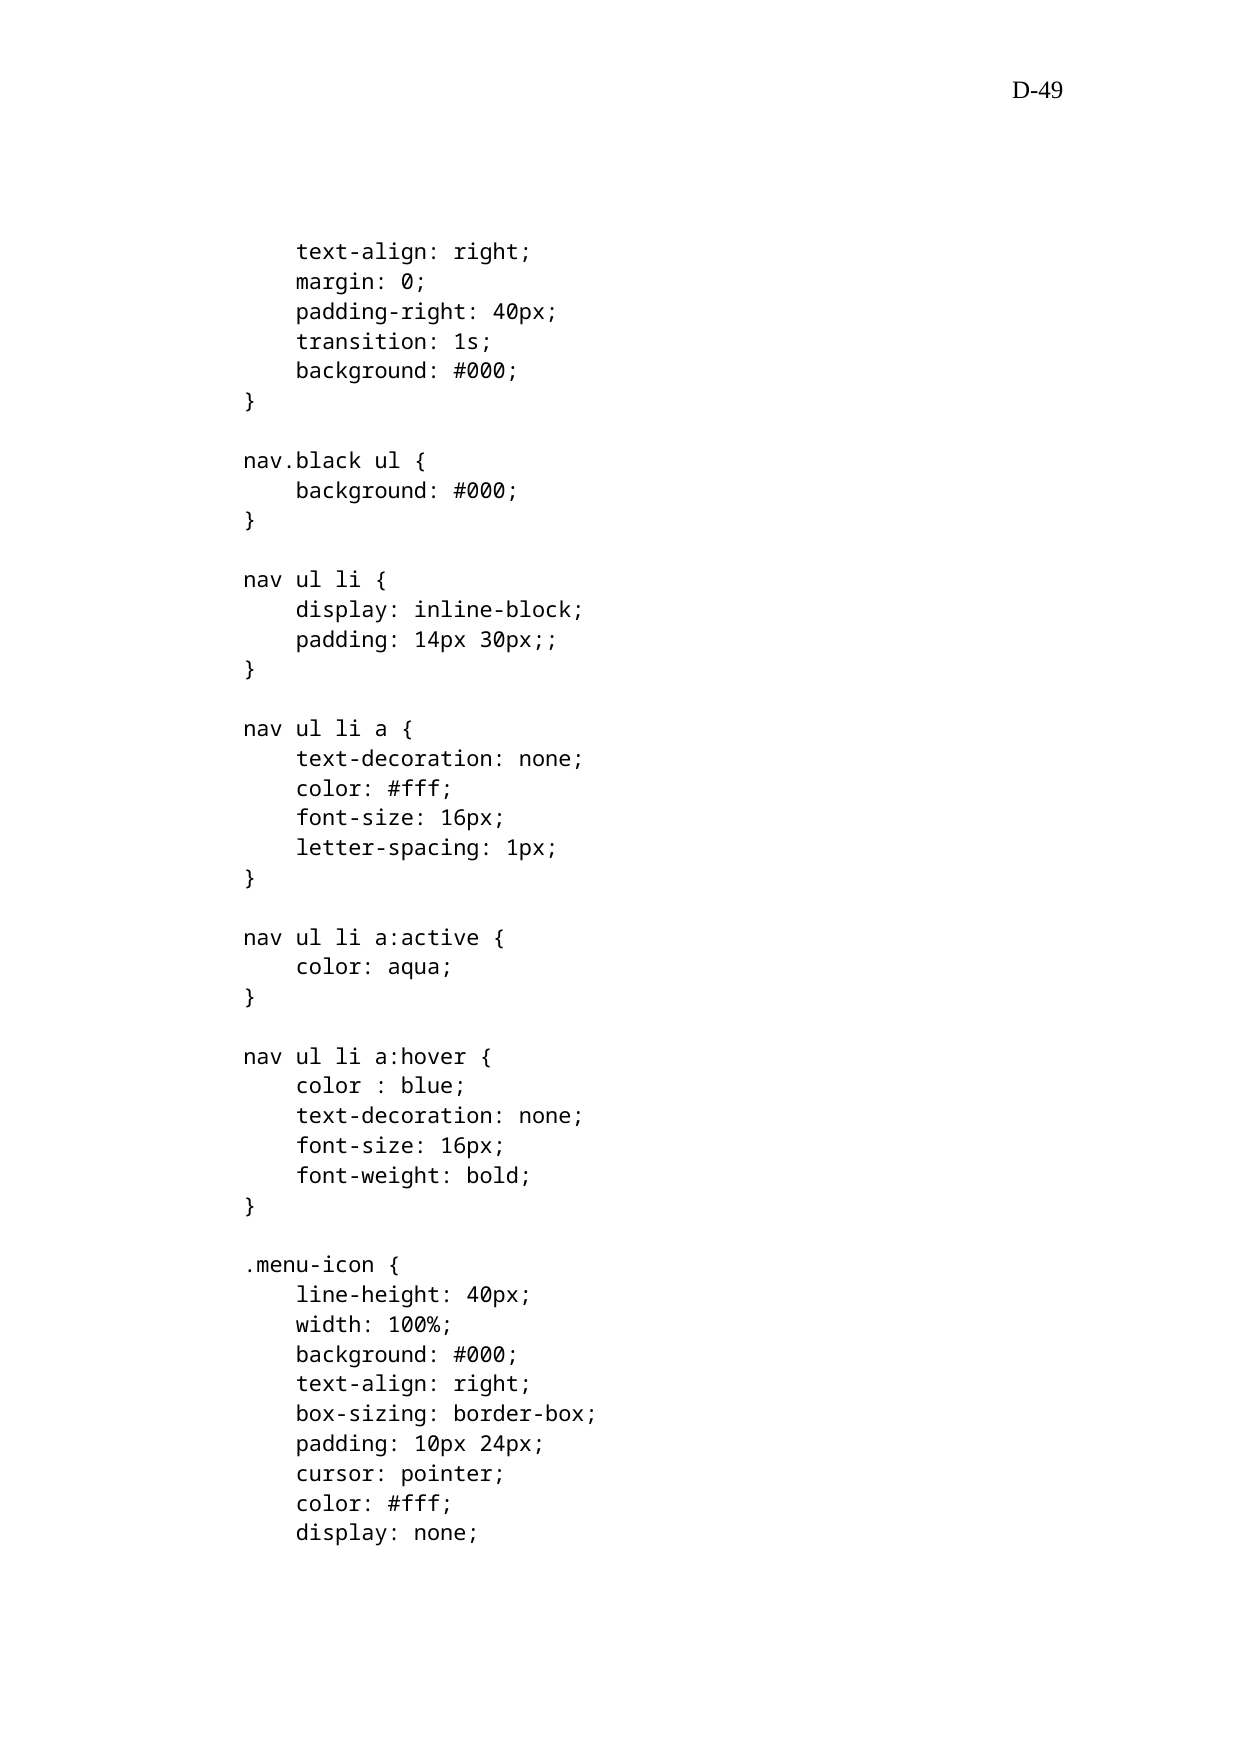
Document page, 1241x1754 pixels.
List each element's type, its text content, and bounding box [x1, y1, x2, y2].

text padding: 10px 24px; [243, 1428, 1063, 1458]
text text-decoration: none; [243, 743, 1063, 772]
text line-height: 40px; [243, 1279, 1063, 1309]
text } [243, 981, 1063, 1011]
text nav ul li a:active { [243, 921, 1063, 951]
text width: 100%; [243, 1309, 1063, 1338]
text } [243, 385, 1063, 415]
text box-sizing: border-box; [243, 1398, 1063, 1428]
text nav ul li a { [243, 713, 1063, 743]
text display: none; [243, 1517, 1063, 1547]
text text-align: right; [243, 1368, 1063, 1398]
text color : blue; [243, 1070, 1063, 1100]
text } [243, 1189, 1063, 1219]
text color: aqua; [243, 951, 1063, 981]
text margin: 0; [243, 266, 1063, 296]
text padding: 14px 30px;; [243, 623, 1063, 653]
text } [243, 504, 1063, 534]
text .menu-icon { [243, 1249, 1063, 1279]
text display: inline-block; [243, 594, 1063, 623]
text text-align: right; [243, 236, 1063, 266]
text background: #000; [243, 1338, 1063, 1368]
text background: #000; [243, 474, 1063, 504]
text } [243, 862, 1063, 892]
text nav ul li a:hover { [243, 1041, 1063, 1070]
text cursor: pointer; [243, 1458, 1063, 1487]
text nav.black ul { [243, 445, 1063, 474]
text background: #000; [243, 355, 1063, 385]
text font-weight: bold; [243, 1160, 1063, 1189]
text letter-spacing: 1px; [243, 832, 1063, 862]
text transition: 1s; [243, 326, 1063, 355]
text font-size: 16px; [243, 1130, 1063, 1160]
text color: #fff; [243, 772, 1063, 802]
text text-decoration: none; [243, 1100, 1063, 1130]
text nav ul li { [243, 564, 1063, 594]
text font-size: 16px; [243, 802, 1063, 832]
text color: #fff; [243, 1487, 1063, 1517]
text } [243, 653, 1063, 683]
text padding-right: 40px; [243, 296, 1063, 326]
